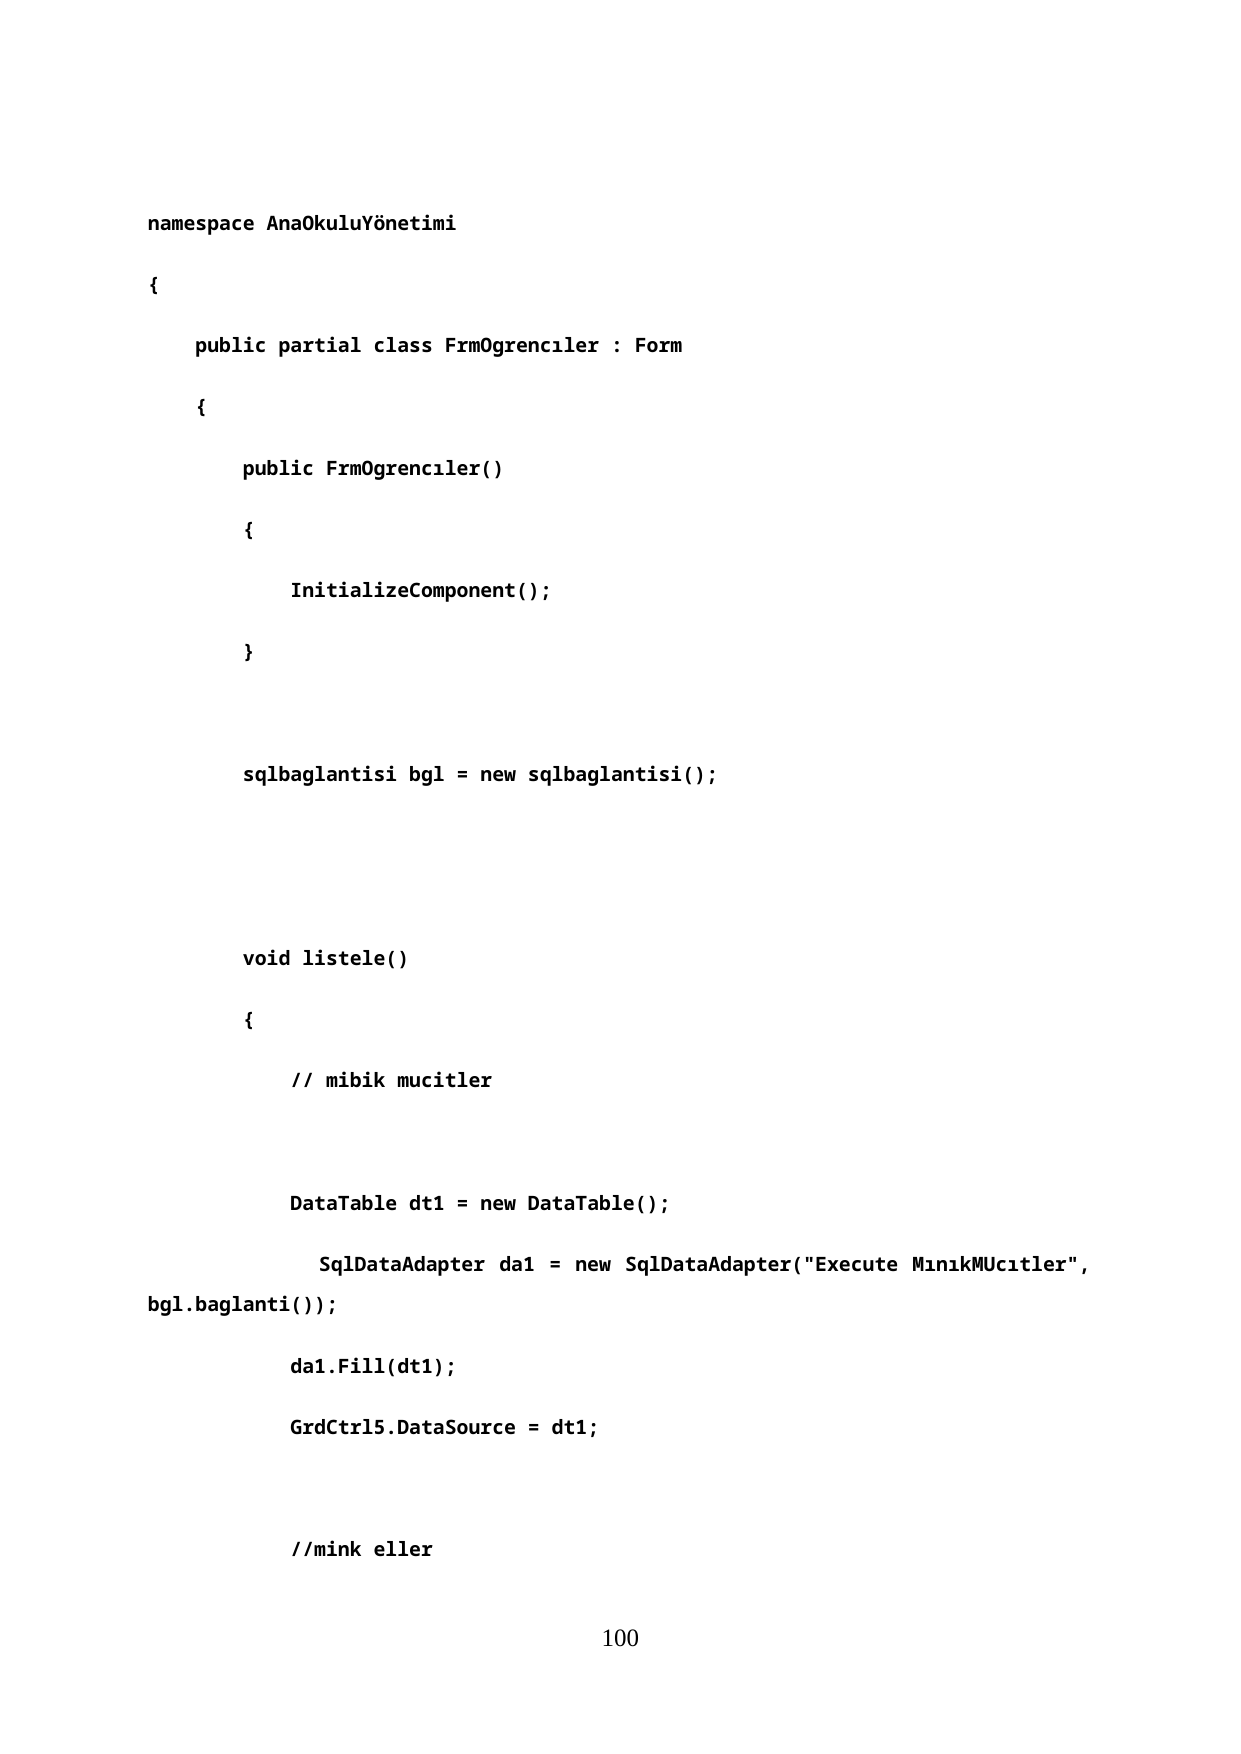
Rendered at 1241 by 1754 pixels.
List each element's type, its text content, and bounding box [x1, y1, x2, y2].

text sqlbaglantisi bgl = new sqlbaglantisi(); [148, 760, 1092, 787]
text DataTable dt1 = new DataTable(); [148, 1189, 1092, 1216]
text { [148, 515, 1092, 542]
text SqlDataAdapter da1 = new SqlDataAdapter("Execute MınıkMUcıtler", bgl.baglanti()); [148, 1250, 1092, 1318]
text da1.Fill(dt1); [148, 1352, 1092, 1379]
text { [148, 1005, 1092, 1032]
text namespace AnaOkuluYönetimi [148, 209, 1092, 236]
text void listele() [148, 944, 1092, 971]
text // mibik mucitler [148, 1066, 1092, 1093]
text public FrmOgrencıler() [148, 454, 1092, 481]
text //mink eller [148, 1536, 1092, 1563]
text GrdCtrl5.DataSource = dt1; [148, 1413, 1092, 1440]
text InitializeComponent(); [148, 576, 1092, 603]
text } [148, 638, 1092, 665]
text { [148, 270, 1092, 297]
text public partial class FrmOgrencıler : Form [148, 331, 1092, 358]
text { [148, 393, 1092, 420]
